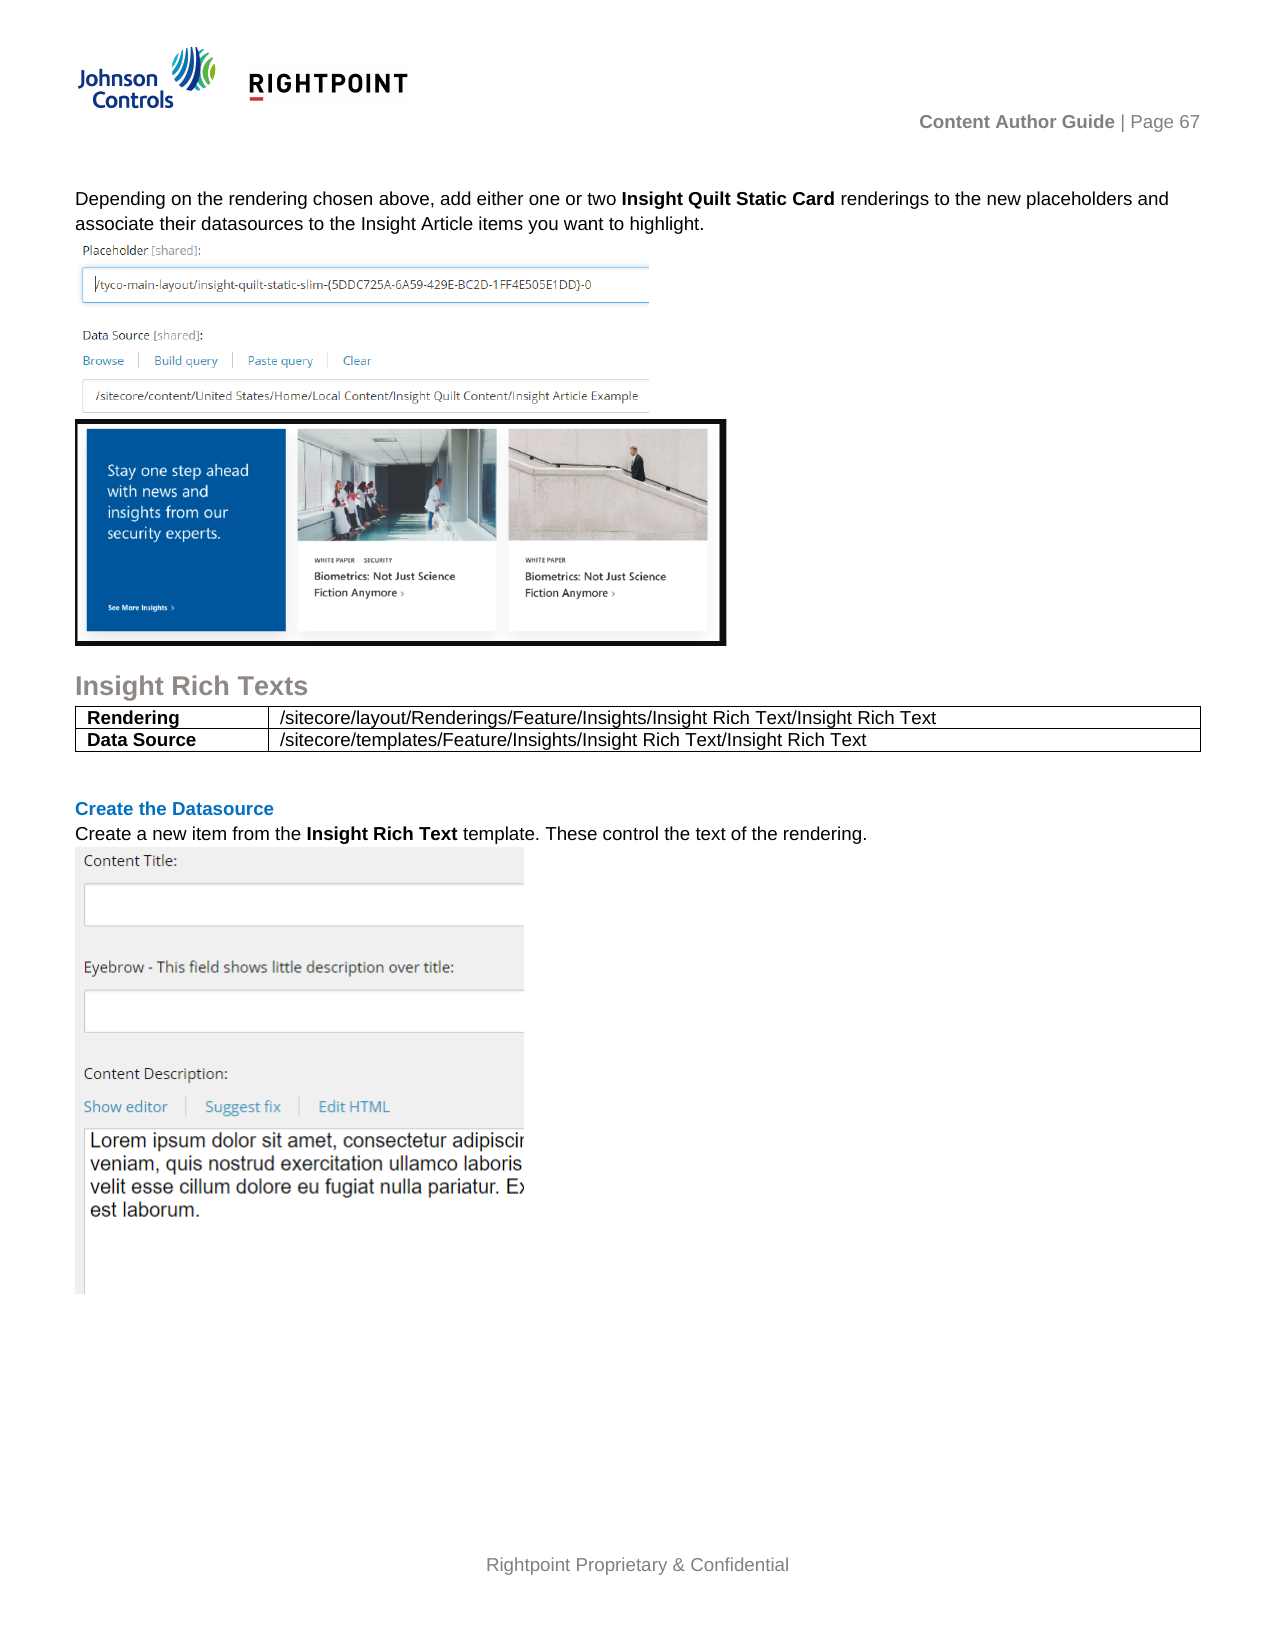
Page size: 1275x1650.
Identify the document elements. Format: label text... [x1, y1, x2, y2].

text Create a new item from the Insight Rich Text template. These control the text of the rendering. [75, 822, 1200, 844]
subtitle Insight Rich Texts [75, 670, 1200, 701]
table_header Rendering [76, 707, 268, 728]
picture [75, 44, 218, 111]
text Depending on the rendering chosen above, add either one or two Insight Quilt Static Card renderings to the new placeholders and associate their datasources to the Insight Article items you want to highlight. [75, 187, 1200, 234]
picture [243, 63, 413, 102]
table_header /sitecore/layout/Renderings/Feature/Insights/Insight Rich Text/Insight Rich Text [269, 707, 1200, 728]
picture [75, 847, 524, 1294]
table_cell Data Source [76, 729, 268, 751]
picture [75, 237, 649, 416]
picture [75, 419, 727, 646]
subtitle Create the Datasource [75, 797, 1200, 819]
table_cell /sitecore/templates/Feature/Insights/Insight Rich Text/Insight Rich Text [269, 729, 1200, 751]
